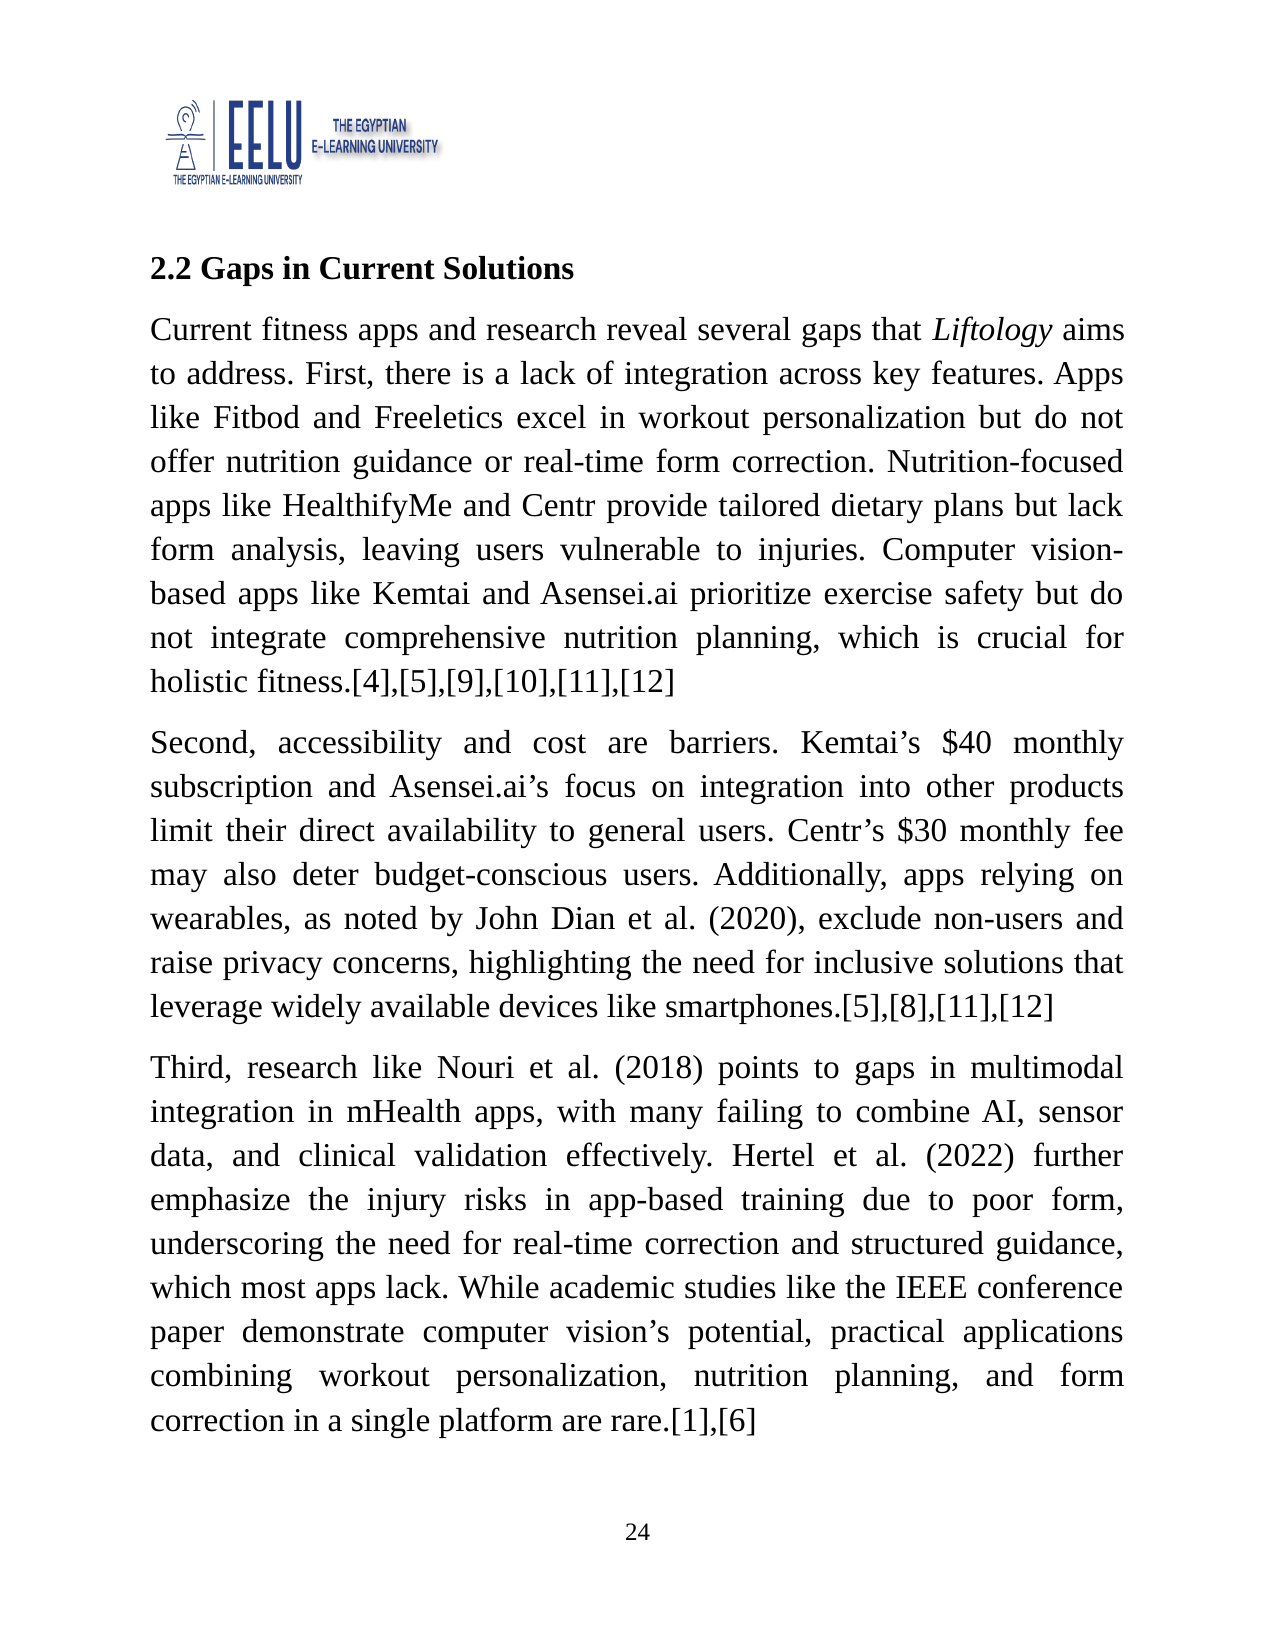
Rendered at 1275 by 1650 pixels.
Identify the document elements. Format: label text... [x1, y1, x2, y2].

picture [150, 75, 444, 188]
text Second, accessibility and cost are barriers. Kemtai’s $40 monthly subscription and Asensei.ai’s focus on integration into other products limit their direct availability to general users. Centr’s $30 monthly fee may also deter budget-conscious users. Additionally, apps relying on wearables, as noted by John Dian et al. (2020), exclude non-users and raise privacy concerns, highlighting the need for inclusive solutions that leverage widely available devices like smartphones.[5],[8],[11],[12] [150, 722, 1125, 1025]
text Current fitness apps and research reveal several gaps that Liftology aims to address. First, there is a lack of integration across key features. Apps like Fitbod and Freeletics excel in workout personalization but do not offer nutrition guidance or real-time form correction. Nutrition-focused apps like HealthifyMe and Centr provide tailored dietary plans but lack form analysis, leaving users vulnerable to injuries. Computer vision-based apps like Kemtai and Asensei.ai prioritize exercise safety but do not integrate comprehensive nutrition planning, which is crucial for holistic fitness.[4],[5],[9],[10],[11],[12] [150, 309, 1125, 700]
text Third, research like Nouri et al. (2018) points to gaps in multimodal integration in mHealth apps, with many failing to combine AI, sensor data, and clinical validation effectively. Hertel et al. (2022) further emphasize the injury risks in app-based training due to poor form, underscoring the need for real-time correction and structured guidance, which most apps lack. While academic studies like the IEEE conference paper demonstrate computer vision’s potential, practical applications combining workout personalization, nutrition planning, and form correction in a single platform are rare.[1],[6] [150, 1047, 1125, 1438]
text 2.2 Gaps in Current Solutions [150, 248, 1125, 287]
